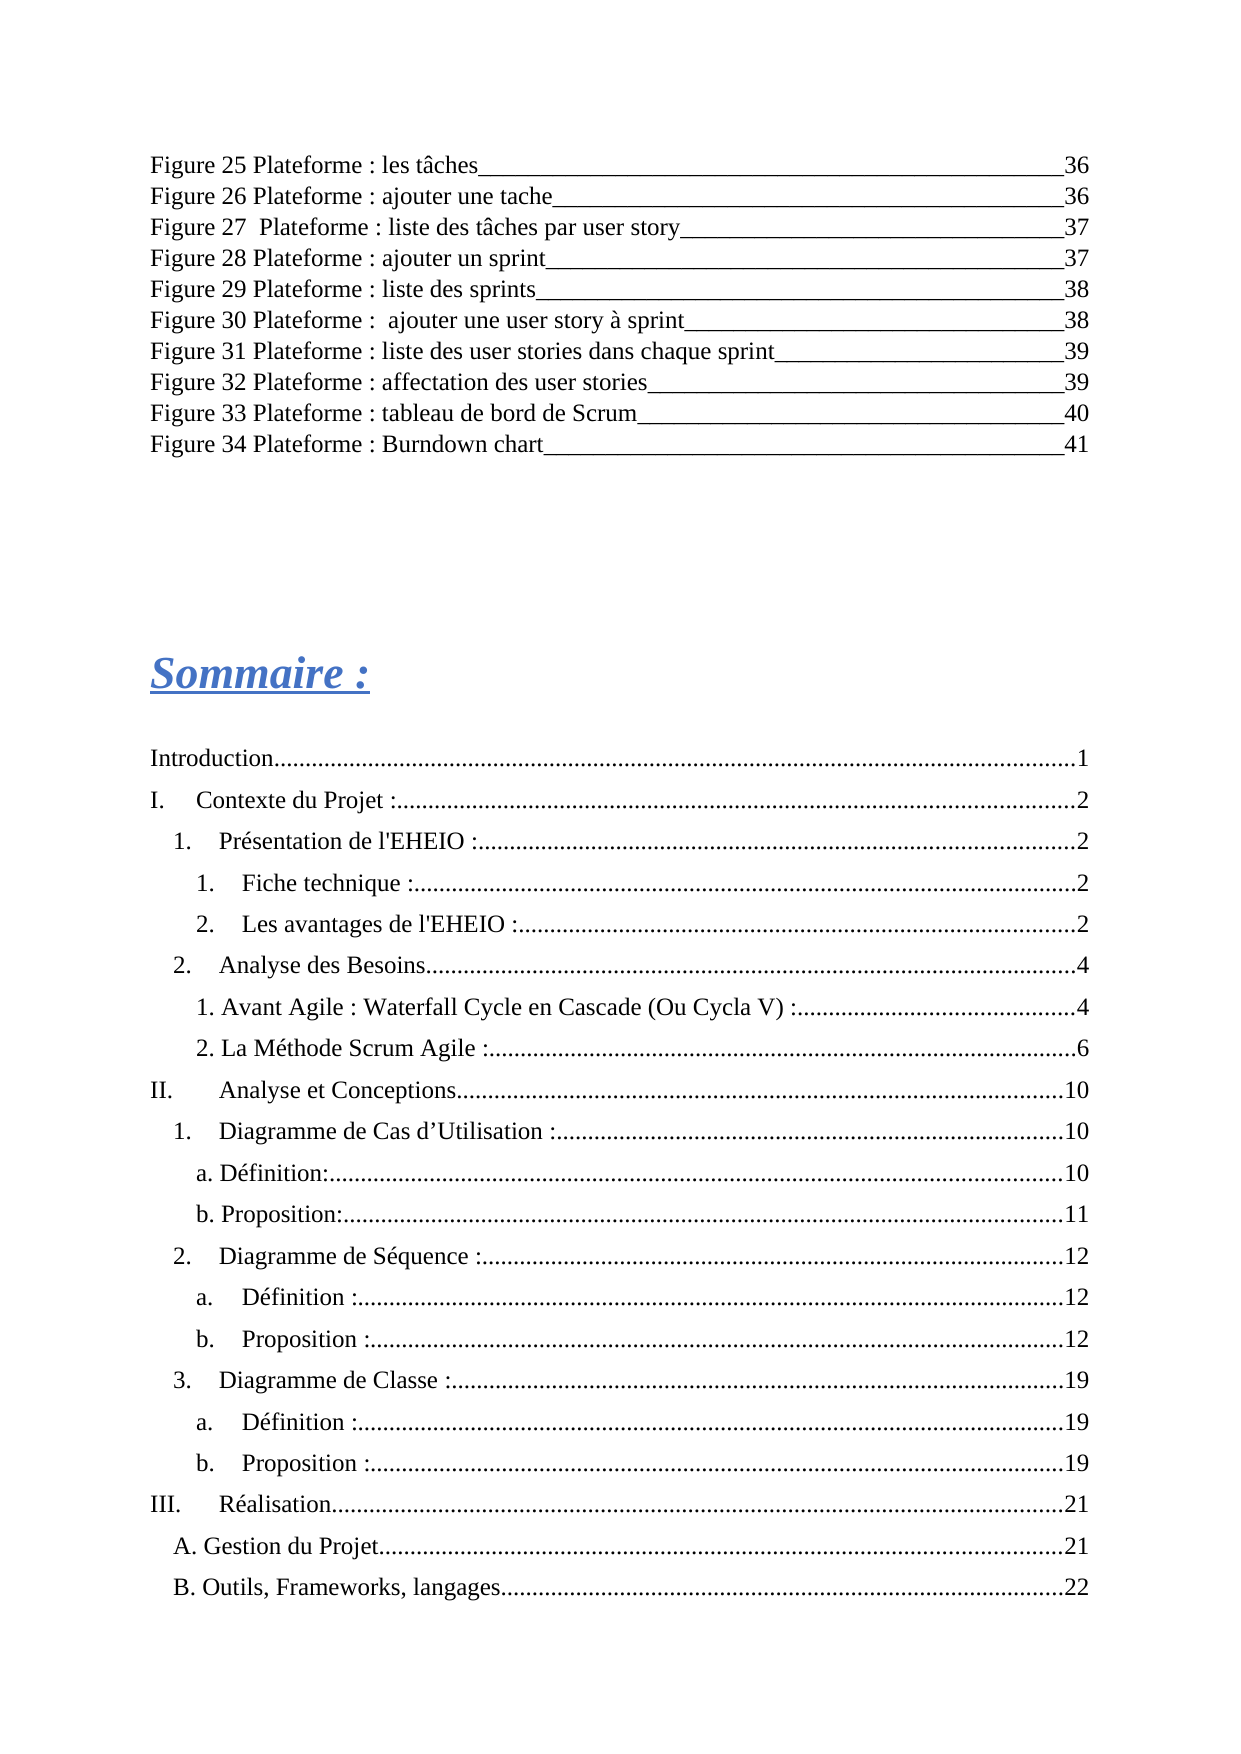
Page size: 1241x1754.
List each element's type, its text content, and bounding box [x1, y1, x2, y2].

text Figure 29 Plateforme : liste des sprints 38 [150, 274, 1090, 303]
text Figure 30 Plateforme : ajouter une user story à sprint 38 [150, 305, 1090, 334]
text Figure 33 Plateforme : tableau de bord de Scrum 40 [150, 398, 1090, 427]
text Figure 28 Plateforme : ajouter un sprint 37 [150, 243, 1090, 272]
text Figure 34 Plateforme : Burndown chart 41 [150, 429, 1090, 458]
text Figure 31 Plateforme : liste des user stories dans chaque sprint 39 [150, 336, 1090, 365]
text Figure 26 Plateforme : ajouter une tache 36 [150, 181, 1090, 210]
text Figure 25 Plateforme : les tâches 36 [150, 150, 1090, 179]
text Figure 32 Plateforme : affectation des user stories 39 [150, 367, 1090, 396]
text Figure 27 Plateforme : liste des tâches par user story 37 [150, 212, 1090, 241]
